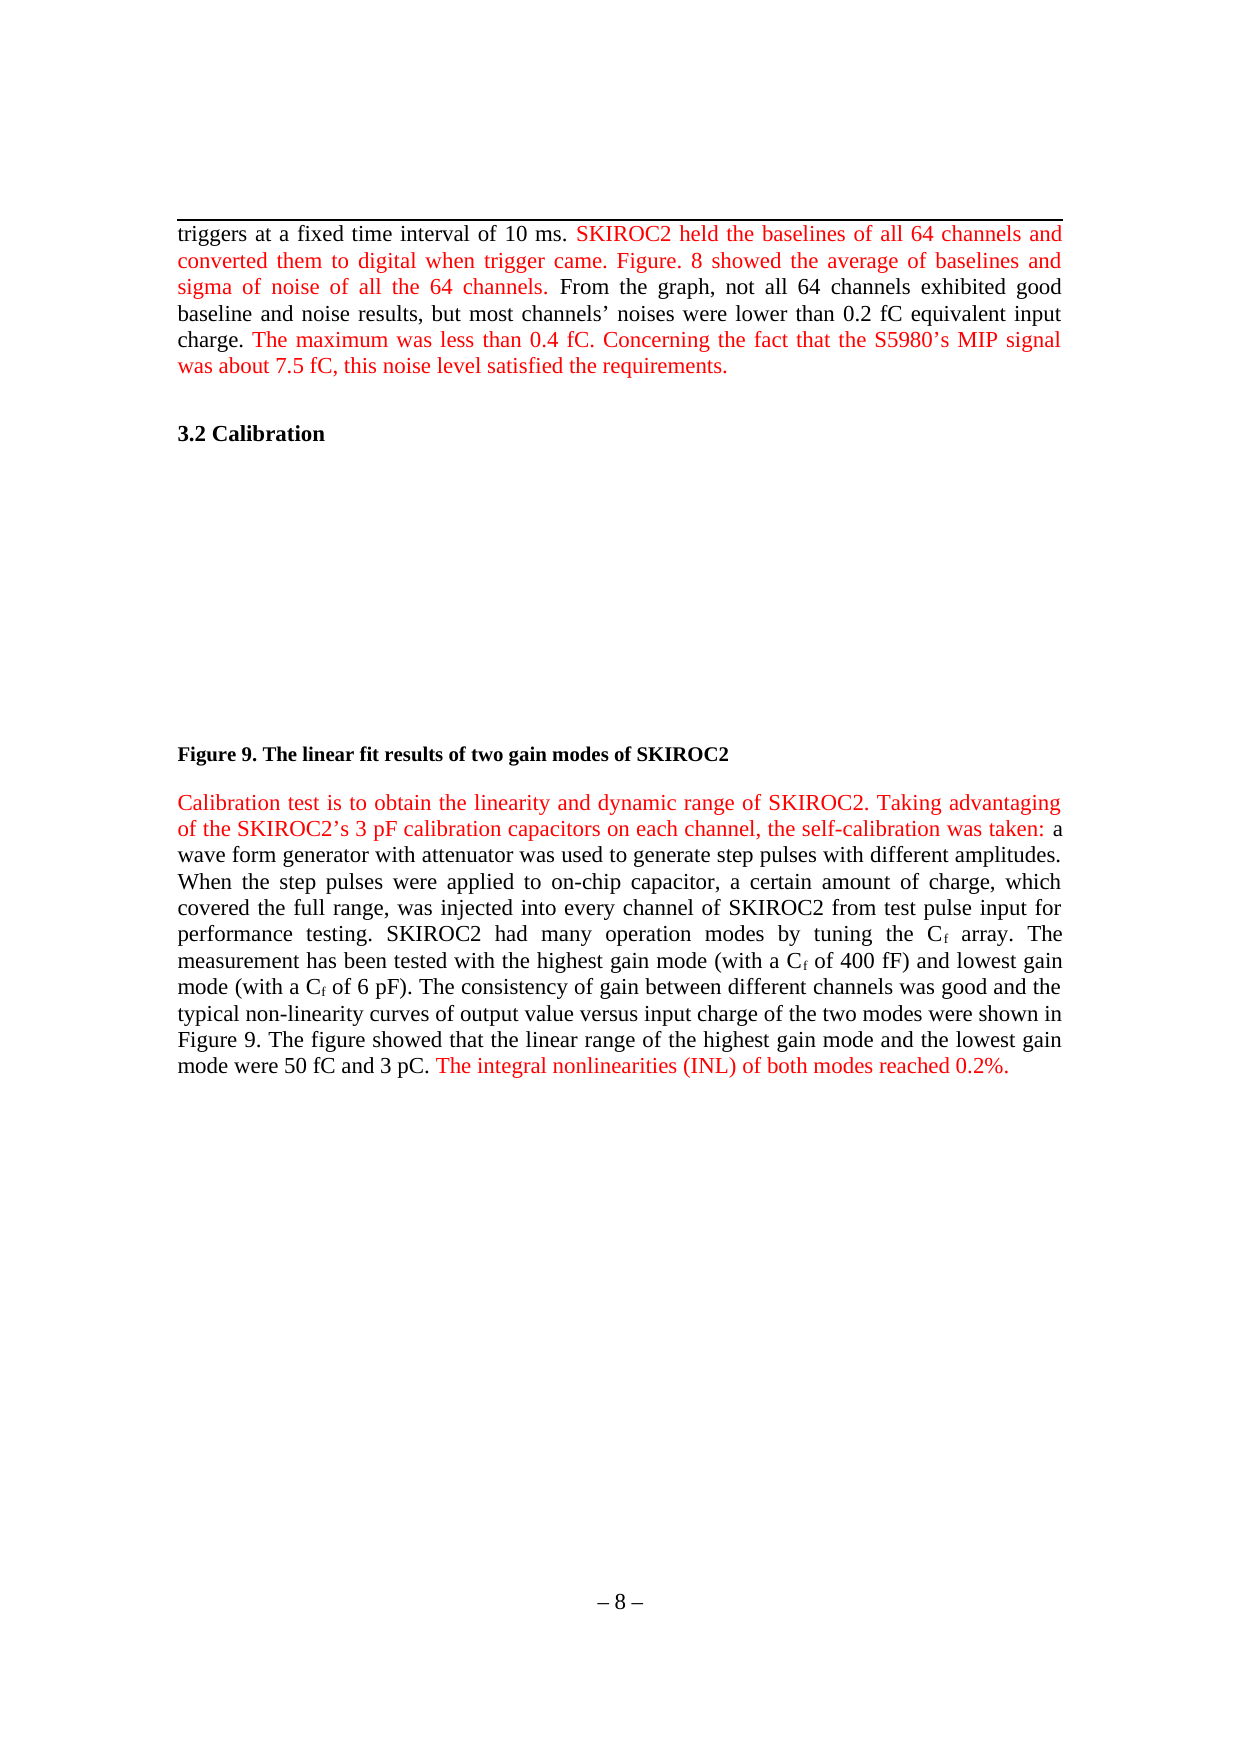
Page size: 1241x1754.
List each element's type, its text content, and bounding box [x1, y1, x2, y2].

text Calibration [177, 420, 1063, 446]
text Figure 9. The linear fit results of two gain modes of SKIROC2 [177, 741, 1063, 766]
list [177, 221, 1063, 379]
list Calibration test is to obtain the linearity and dynamic range of SKIROC2. Taking advantaging of the SKIROC2’s 3 pF calibration capacitors on each channel, the self-calibration was taken: a wave form generator with attenuator was used to generate step pulses with different amplitudes. When the step pulses were applied to on-chip capacitor, a certain amount of charge, which covered the full range, was injected into every channel of SKIROC2 from test pulse input for performance testing. SKIROC2 had many operation modes by tuning the Cf array. The measurement has been tested with the highest gain mode (with a Cf of 400 fF) and lowest gain mode (with a Cf of 6 pF). The consistency of gain between different channels was good and the typical non-linearity curves of output value versus input charge of the two modes were shown in Figure 9. The figure showed that the linear range of the highest gain mode and the lowest gain mode were 50 fC and 3 pC. The integral nonlinearities (INL) of both modes reached 0.2%. [177, 789, 1063, 1079]
